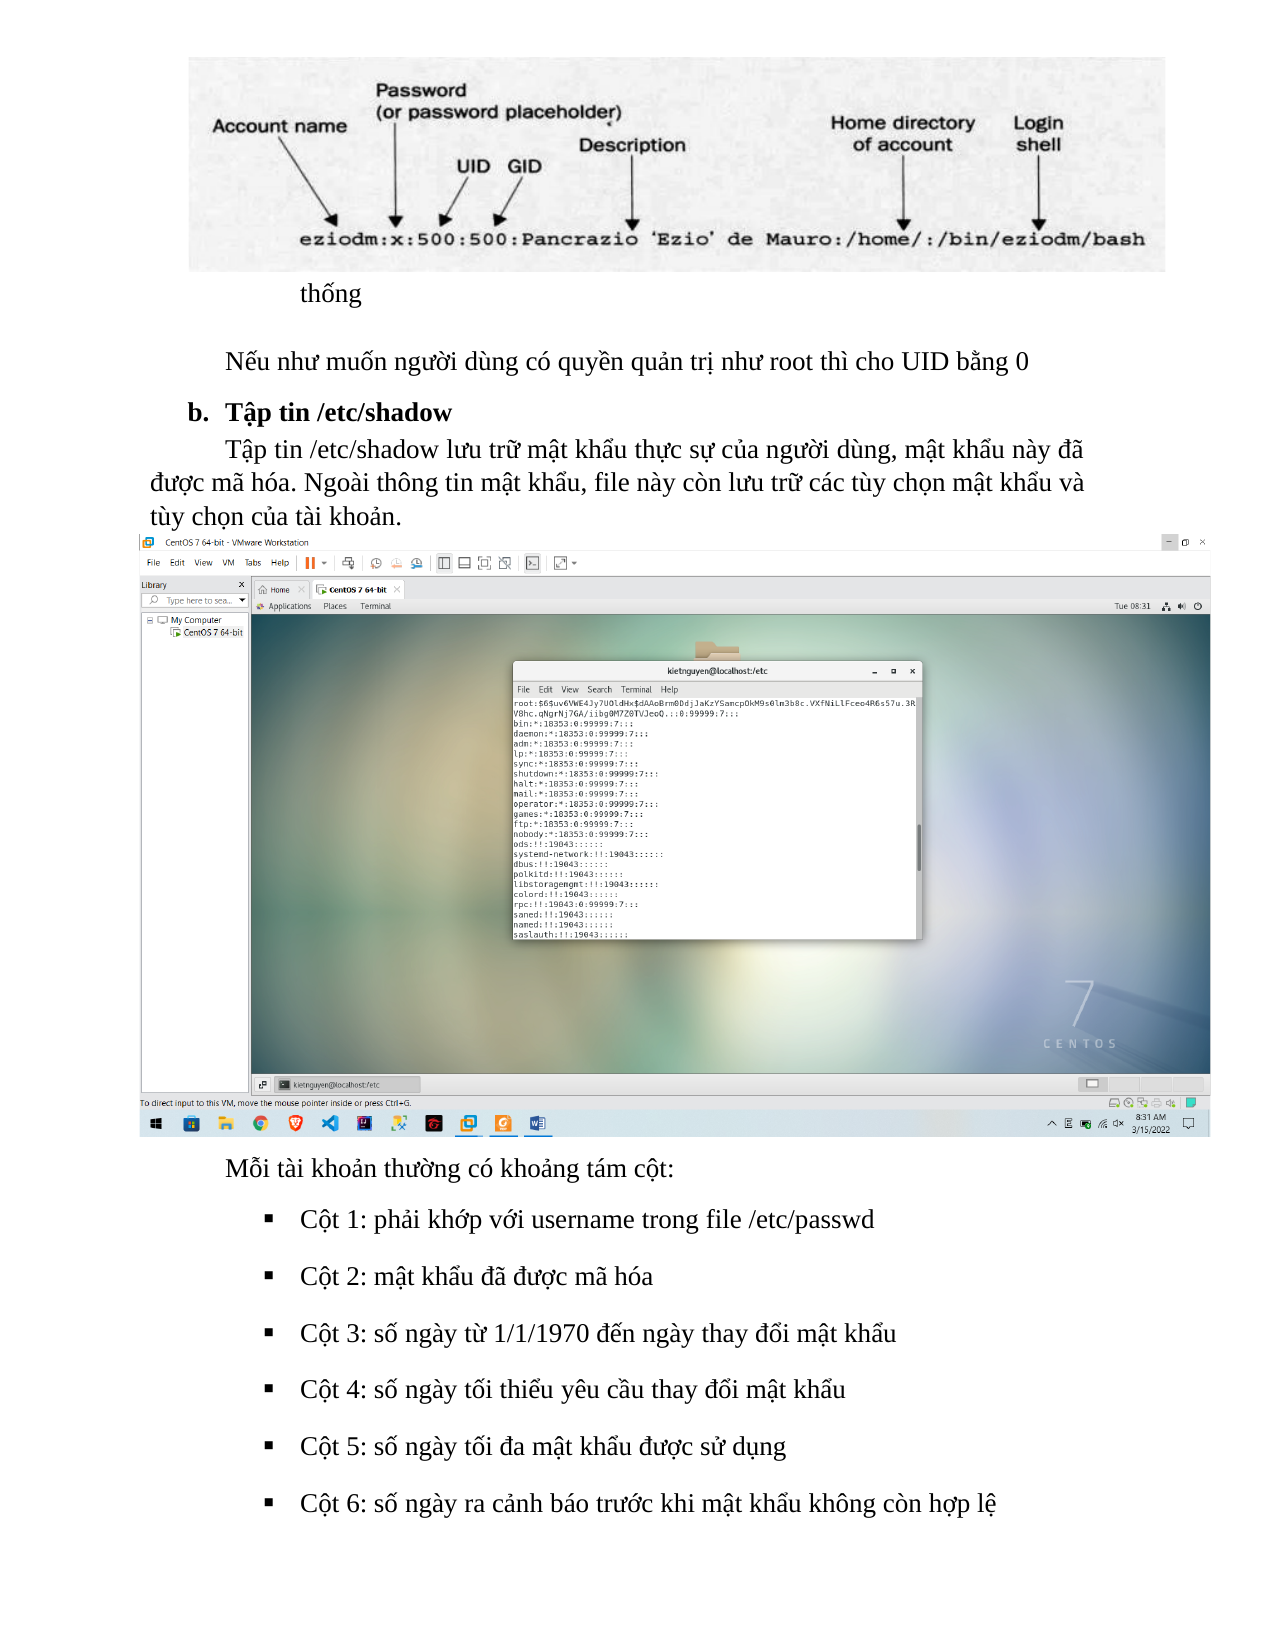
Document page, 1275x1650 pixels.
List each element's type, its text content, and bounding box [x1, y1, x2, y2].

list Cột 6: số ngày ra cảnh báo trước khi mật khẩu không còn hợp lệ [262, 1487, 1210, 1518]
text Nếu như muốn người dùng có quyền quản trị như root thì cho UID bằng 0 [225, 345, 1210, 376]
list Cột 3: số ngày từ 1/1/1970 đến ngày thay đổi mật khẩu [262, 1317, 1210, 1348]
list Cột 7 : chương trình sẽ chạy đầu tiên sau khi người dùng đăng nhập vào hệ thống [262, 272, 1114, 308]
list Cột 2: mật khẩu đã được mã hóa [262, 1260, 1210, 1291]
list Cột 1: phải khớp với username trong file /etc/passwd [262, 1203, 1210, 1234]
picture [139, 534, 1211, 1137]
list Cột 5: số ngày tối đa mật khẩu được sử dụng [262, 1430, 1210, 1461]
subtitle Tập tin /etc/shadow [187, 396, 1210, 427]
list Cột 4: số ngày tối thiểu yêu cầu thay đổi mật khẩu [262, 1373, 1210, 1405]
text Tập tin /etc/shadow lưu trữ mật khẩu thực sự của người dùng, mật khẩu này đã được mã hóa. Ngoài thông tin mật khẩu, file này còn lưu trữ các tùy chọn mật khẩu và tùy chọn của tài khoản. [150, 433, 1086, 531]
text Mỗi tài khoản thường có khoảng tám cột: [225, 1152, 1210, 1184]
picture [188, 57, 1166, 272]
